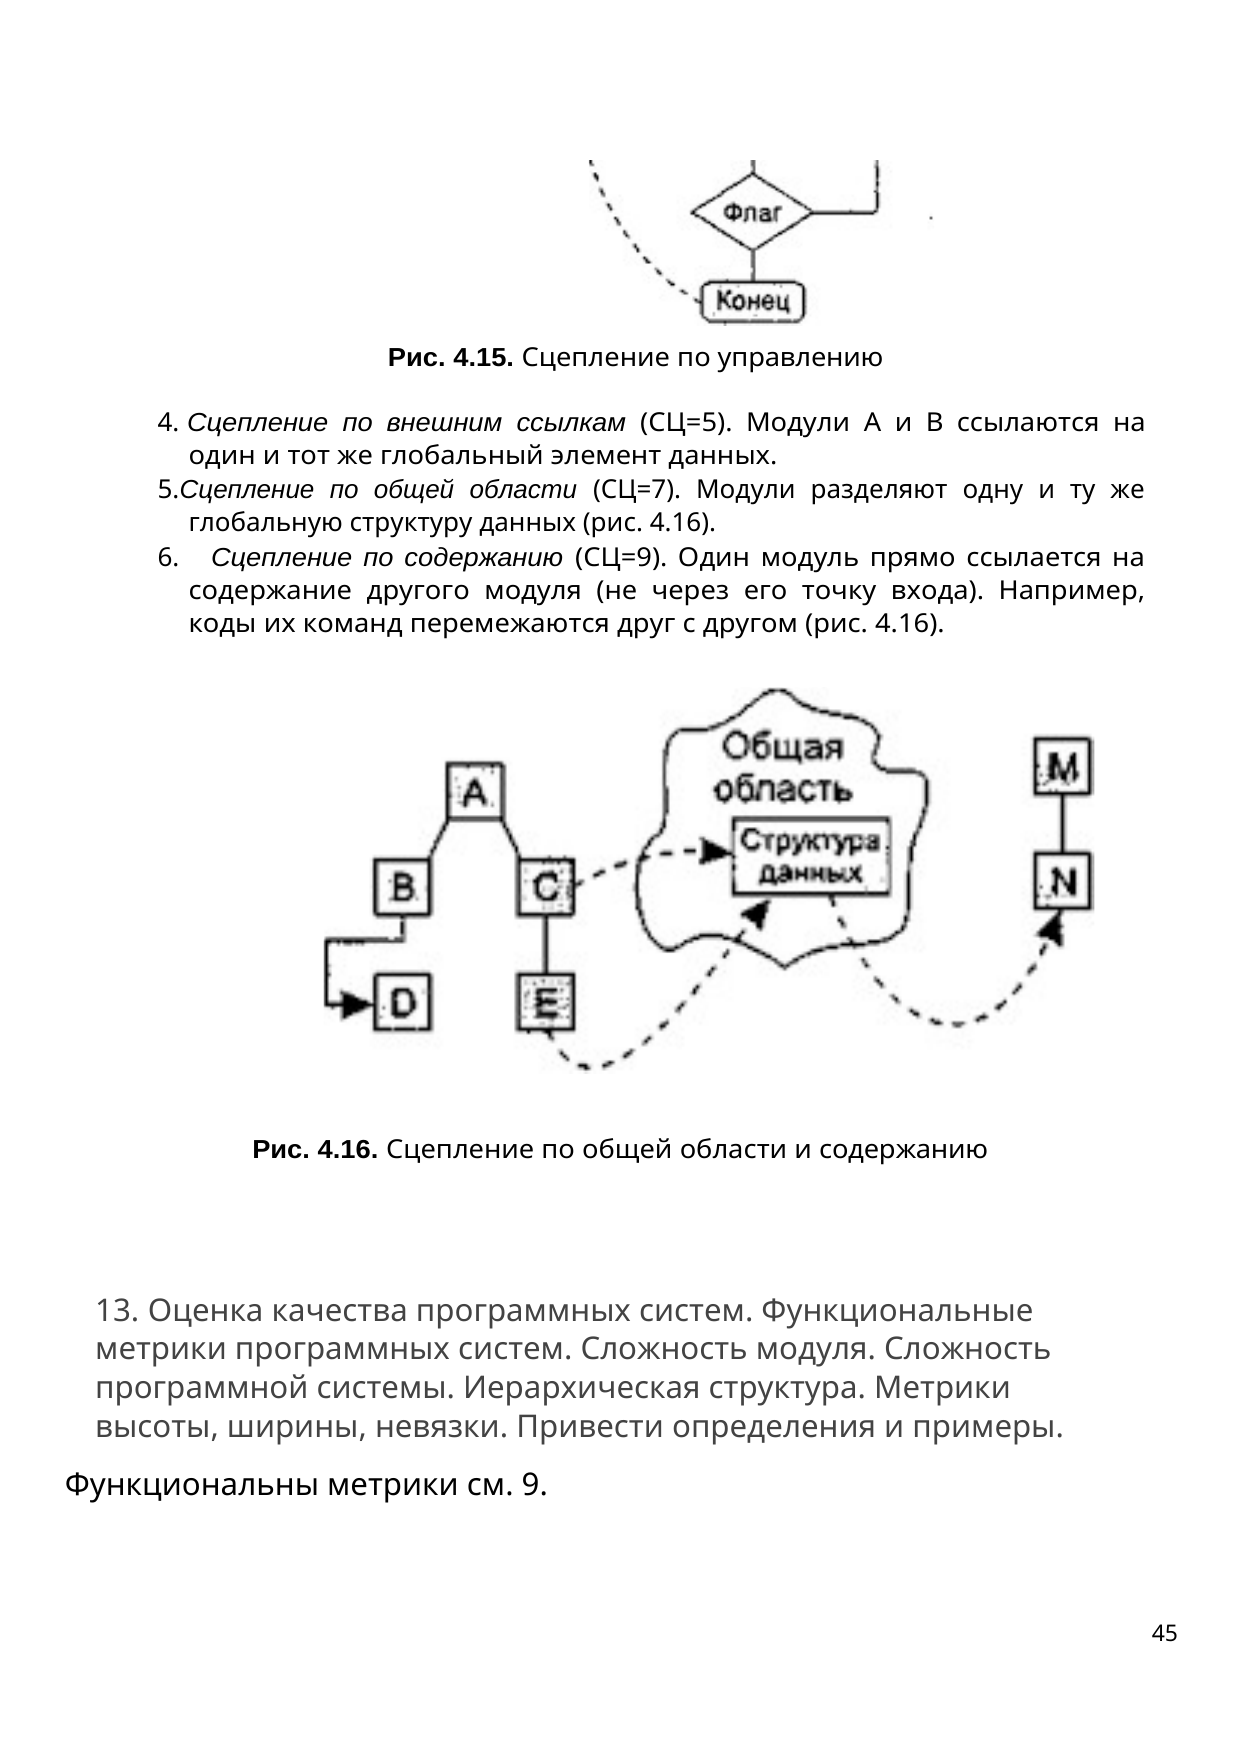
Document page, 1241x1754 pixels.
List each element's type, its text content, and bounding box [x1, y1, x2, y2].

list Сцепление по внешним ссылкам (СЦ=5). Модули А и В ссылаются на один и тот же глобальный элемент данных. [157, 404, 1145, 472]
text Рис. 4.16. Сцепление по общей области и содержанию [64, 1131, 1176, 1166]
picture [323, 687, 1095, 1074]
list Сцепление по содержанию (СЦ=9). Один модуль прямо ссылается на содержание другого модуля (не через его точку входа). Например, коды их команд перемежаются друг с другом (рис. 4.16). [157, 539, 1146, 641]
text Функциональны метрики см. 9. [64, 1462, 1178, 1505]
list Сцепление по общей области (СЦ=7). Модули разделяют одну и ту же глобальную структуру данных (рис. 4.16). [157, 472, 1145, 539]
picture [588, 160, 935, 326]
text Рис. 4.15. Сцепление по управлению [142, 339, 1129, 374]
list Оценка качества программных систем. Функциональные метрики программных систем. Сложность модуля. Сложность программной системы. Иерархическая структура. Метрики высоты, ширины, невязки. Привести определения и примеры. [95, 1290, 1115, 1447]
